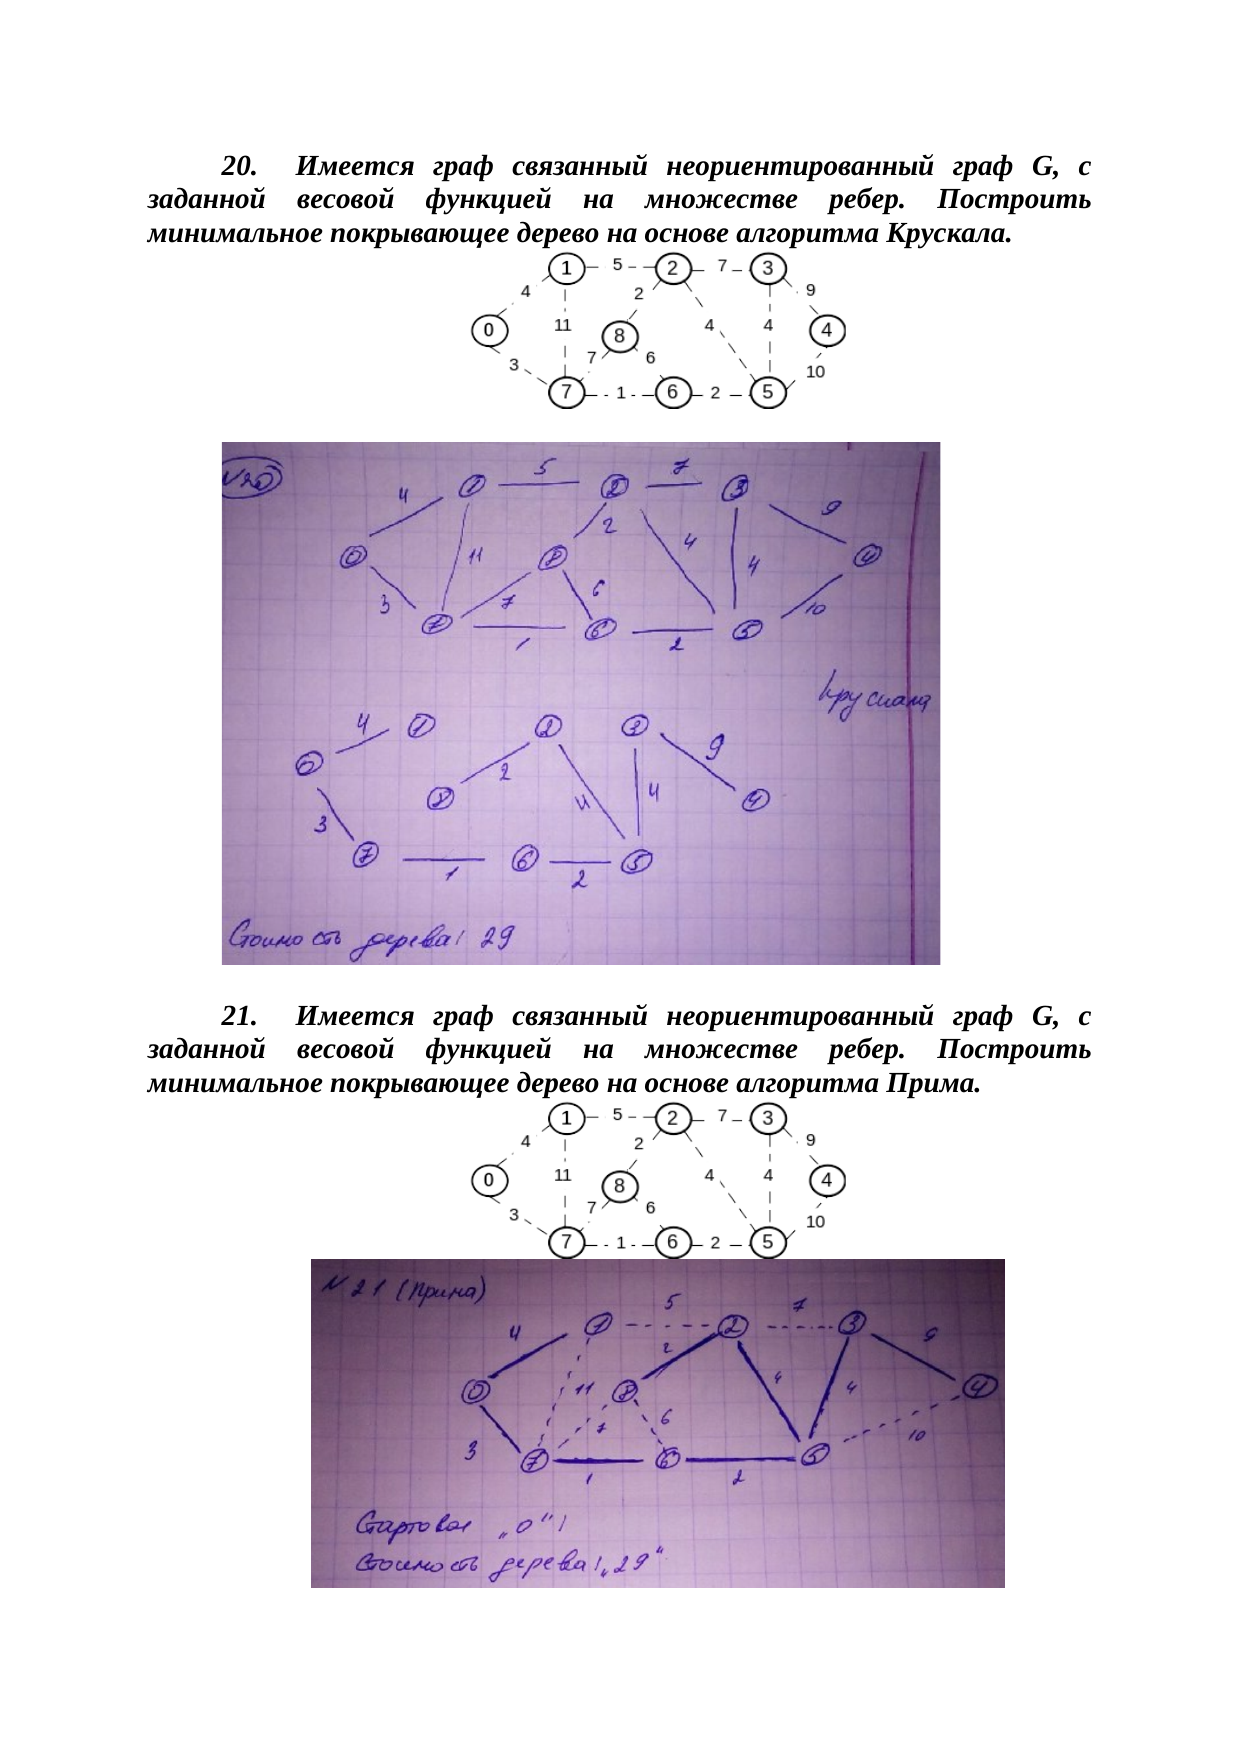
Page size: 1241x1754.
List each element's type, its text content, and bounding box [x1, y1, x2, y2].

list Имеется граф связанный неориентированный граф G, с заданной весовой функцией на множестве ребер. Построить минимальное покрывающее дерево на основе алгоритма Прима. [148, 998, 1093, 1098]
picture [311, 1259, 1005, 1588]
list Имеется граф связанный неориентированный граф G, с заданной весовой функцией на множестве ребер. Построить минимальное покрывающее дерево на основе алгоритма Крускала. [148, 148, 1093, 248]
picture [221, 442, 941, 965]
